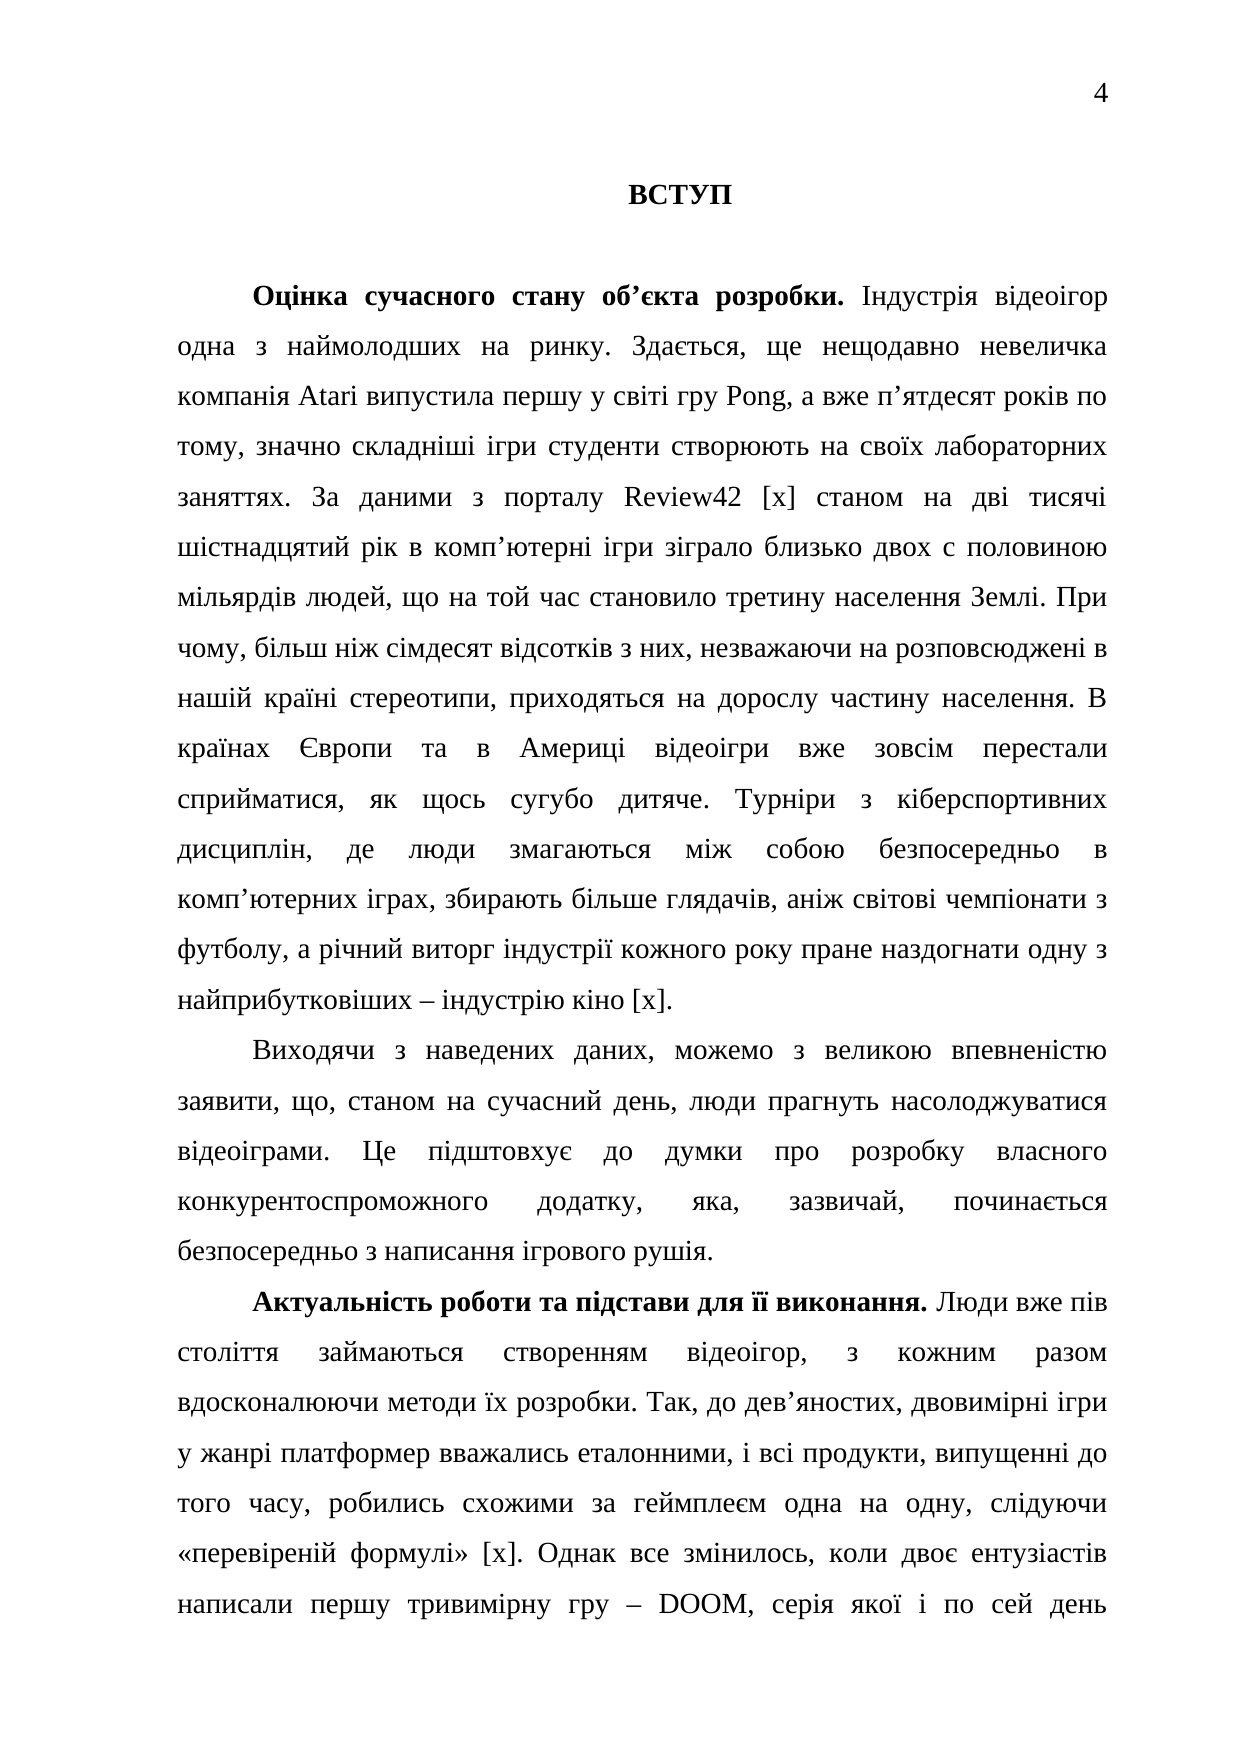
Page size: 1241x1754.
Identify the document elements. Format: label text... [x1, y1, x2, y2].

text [177, 1284, 1108, 1619]
text ВСТУП [177, 177, 1108, 211]
text Виходячи з наведених даних, можемо з великою впевненістю заявити, що, станом на сучасний день, люди прагнуть насолоджуватися відеоіграми. Це підштовхує до думки про розробку власного конкурентоспроможного додатку, яка, зазвичай, починається безпосередньо з написання ігрового рушія. [177, 1032, 1108, 1267]
text Оцінка сучасного стану об’єкта розробки. Індустрія відеоігор одна з наймолодших на ринку. Здається, ще нещодавно невеличка компанія Atari випустила першу у світі гру Pong, а вже п’ятдесят років по тому, значно складніші ігри студенти створюють на своїх лабораторних заняттях. За даними з порталу Review42 [x] станом на дві тисячі шістнадцятий рік в комп’ютерні ігри зіграло близько двох с половиною мільярдів людей, що на той час становило третину населення Землі. При чому, більш ніж сімдесят відсотків з них, незважаючи на розповсюджені в нашій країні стереотипи, приходяться на дорослу частину населення. В країнах Європи та в Америці відеоігри вже зовсім перестали сприйматися, як щось сугубо дитяче. Турніри з кіберспортивних дисциплін, де люди змагаються між собою безпосередньо в комп’ютерних іграх, збирають більше глядачів, аніж світові чемпіонати з футболу, а річний виторг індустрії кожного року пране наздогнати одну з найприбутковіших – індустрію кіно [x]. [177, 278, 1108, 1016]
